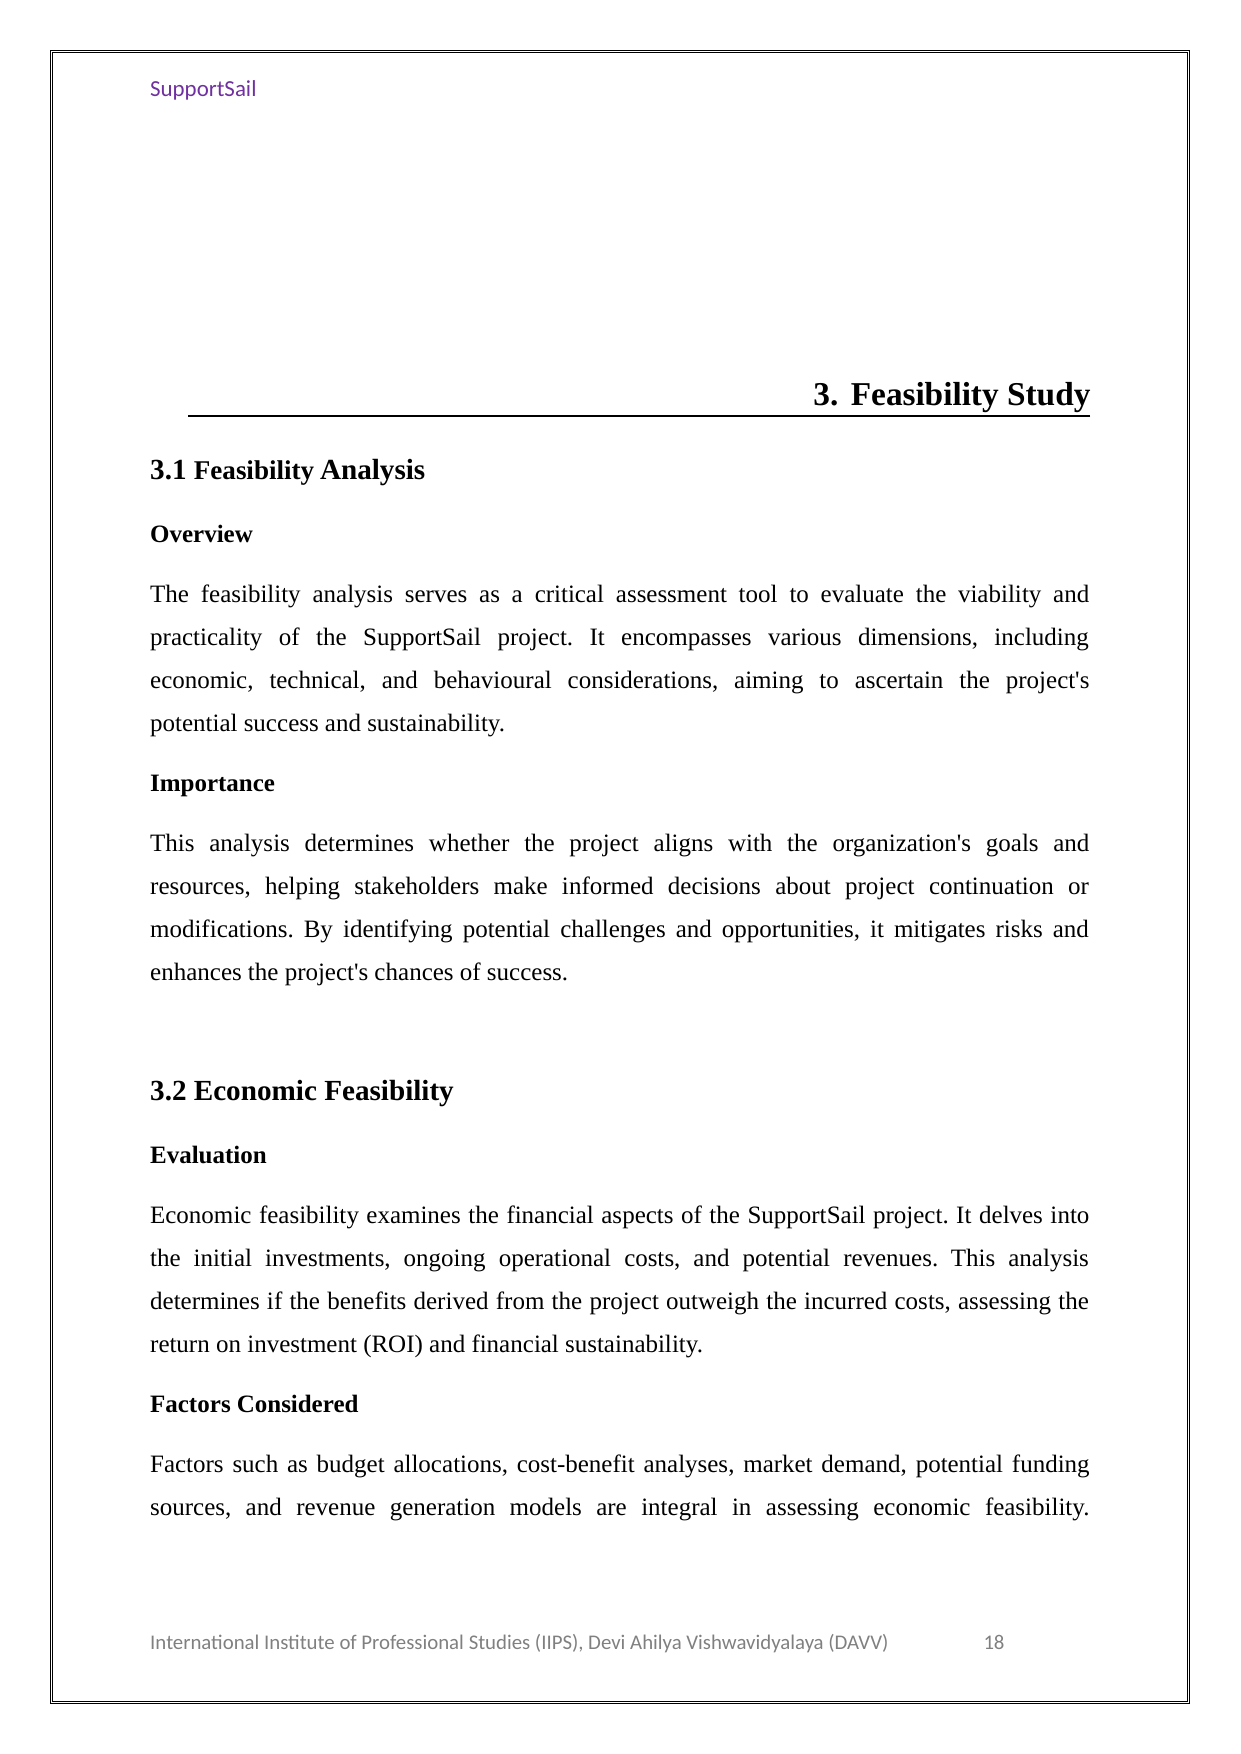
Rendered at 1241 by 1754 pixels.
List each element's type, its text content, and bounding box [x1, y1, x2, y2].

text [150, 1449, 1090, 1521]
text This analysis determines whether the project aligns with the organization's goals and resources, helping stakeholders make informed decisions about project continuation or modifications. By identifying potential challenges and opportunities, it mitigates risks and enhances the project's chances of success. [150, 828, 1090, 986]
text Factors Considered [150, 1389, 1090, 1418]
text Importance [150, 768, 1090, 797]
text Economic feasibility examines the financial aspects of the SupportSail project. It delves into the initial investments, ongoing operational costs, and potential revenues. This analysis determines if the benefits derived from the project outweigh the incurred costs, assessing the return on investment (ROI) and financial sustainability. [150, 1200, 1090, 1358]
text The feasibility analysis serves as a critical assessment tool to evaluate the viability and practicality of the SupportSail project. It encompasses various dimensions, including economic, technical, and behavioural considerations, aiming to ascertain the project's potential success and sustainability. [150, 579, 1090, 737]
text 3.1 Feasibility Analysis [150, 452, 1090, 486]
list Feasibility Study [187, 374, 1090, 417]
text Overview [150, 519, 1090, 548]
text 3.2 Economic Feasibility [150, 1073, 1090, 1107]
text Evaluation [150, 1140, 1090, 1169]
